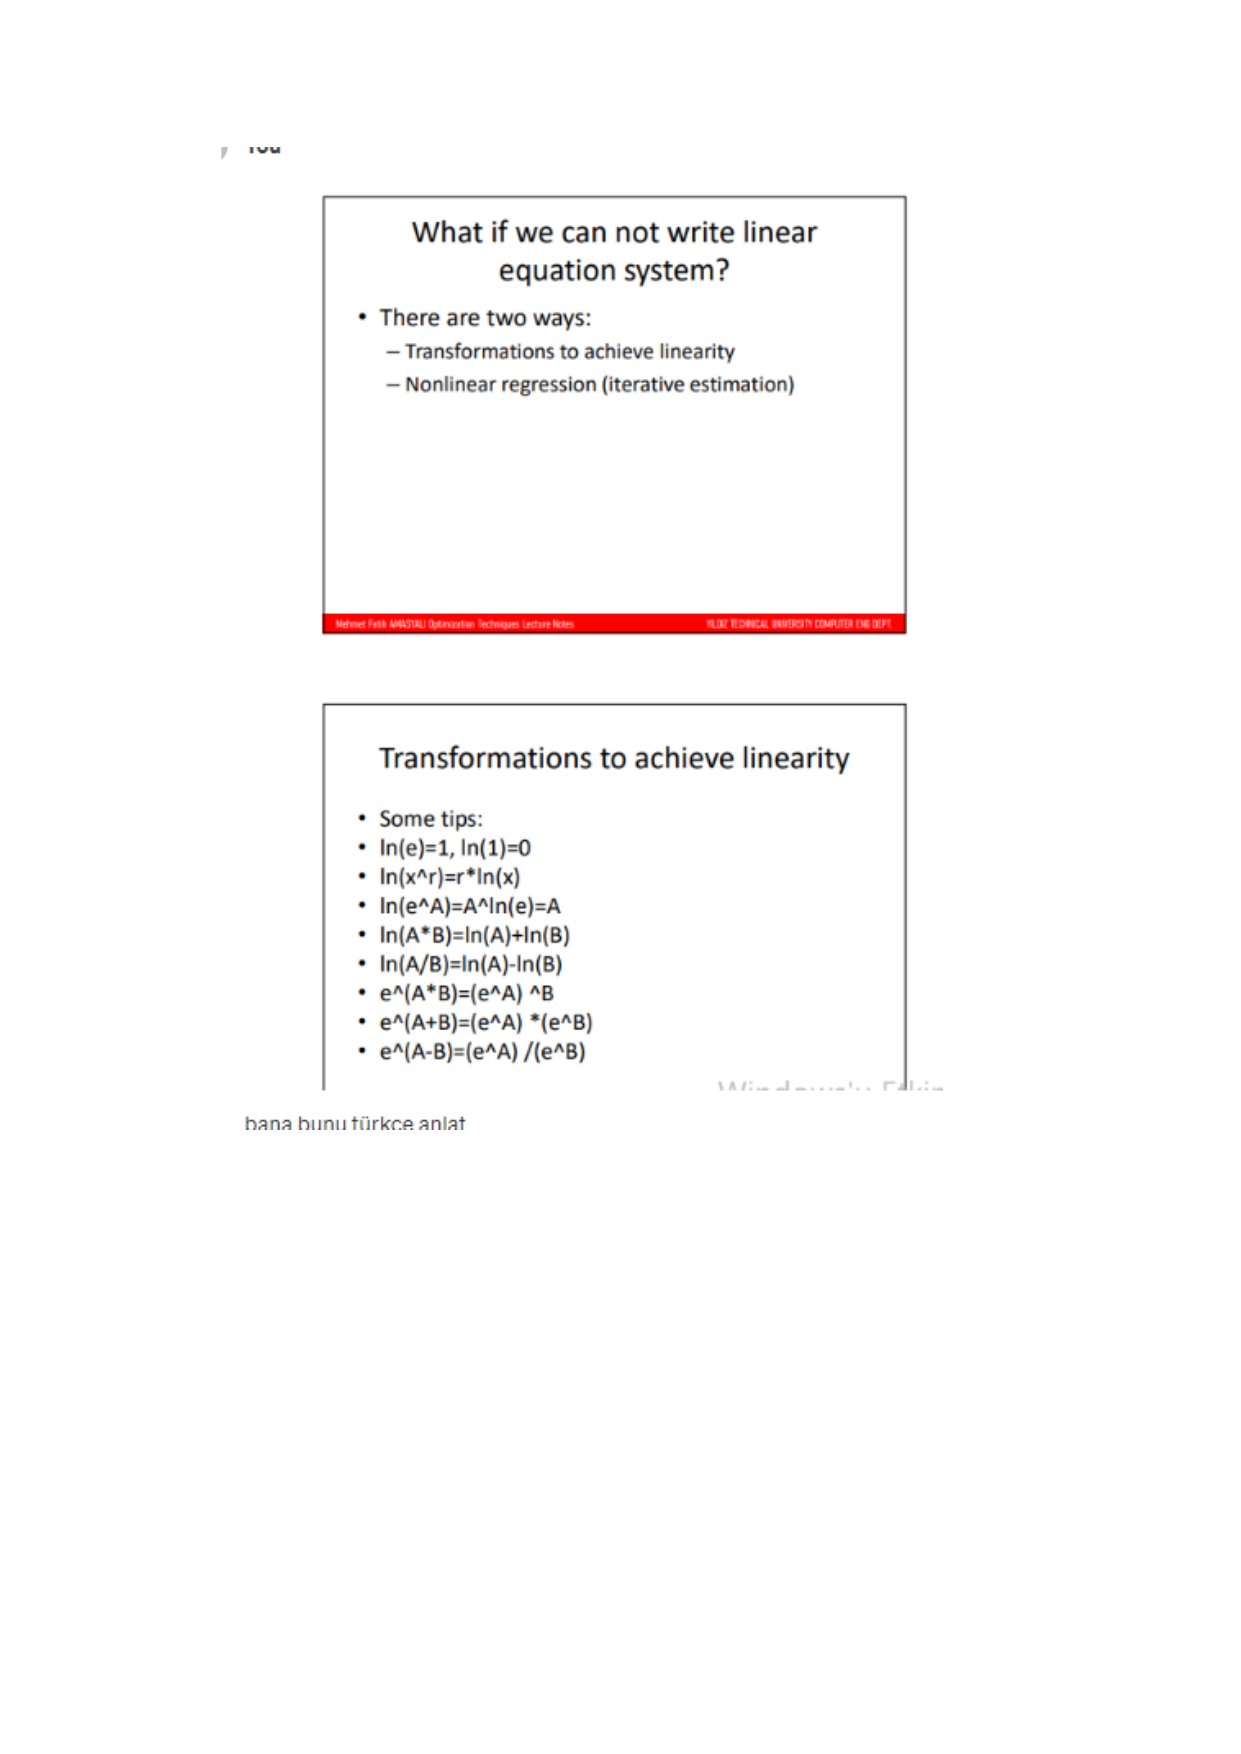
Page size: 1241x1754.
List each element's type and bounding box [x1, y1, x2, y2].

picture [221, 147, 994, 1130]
